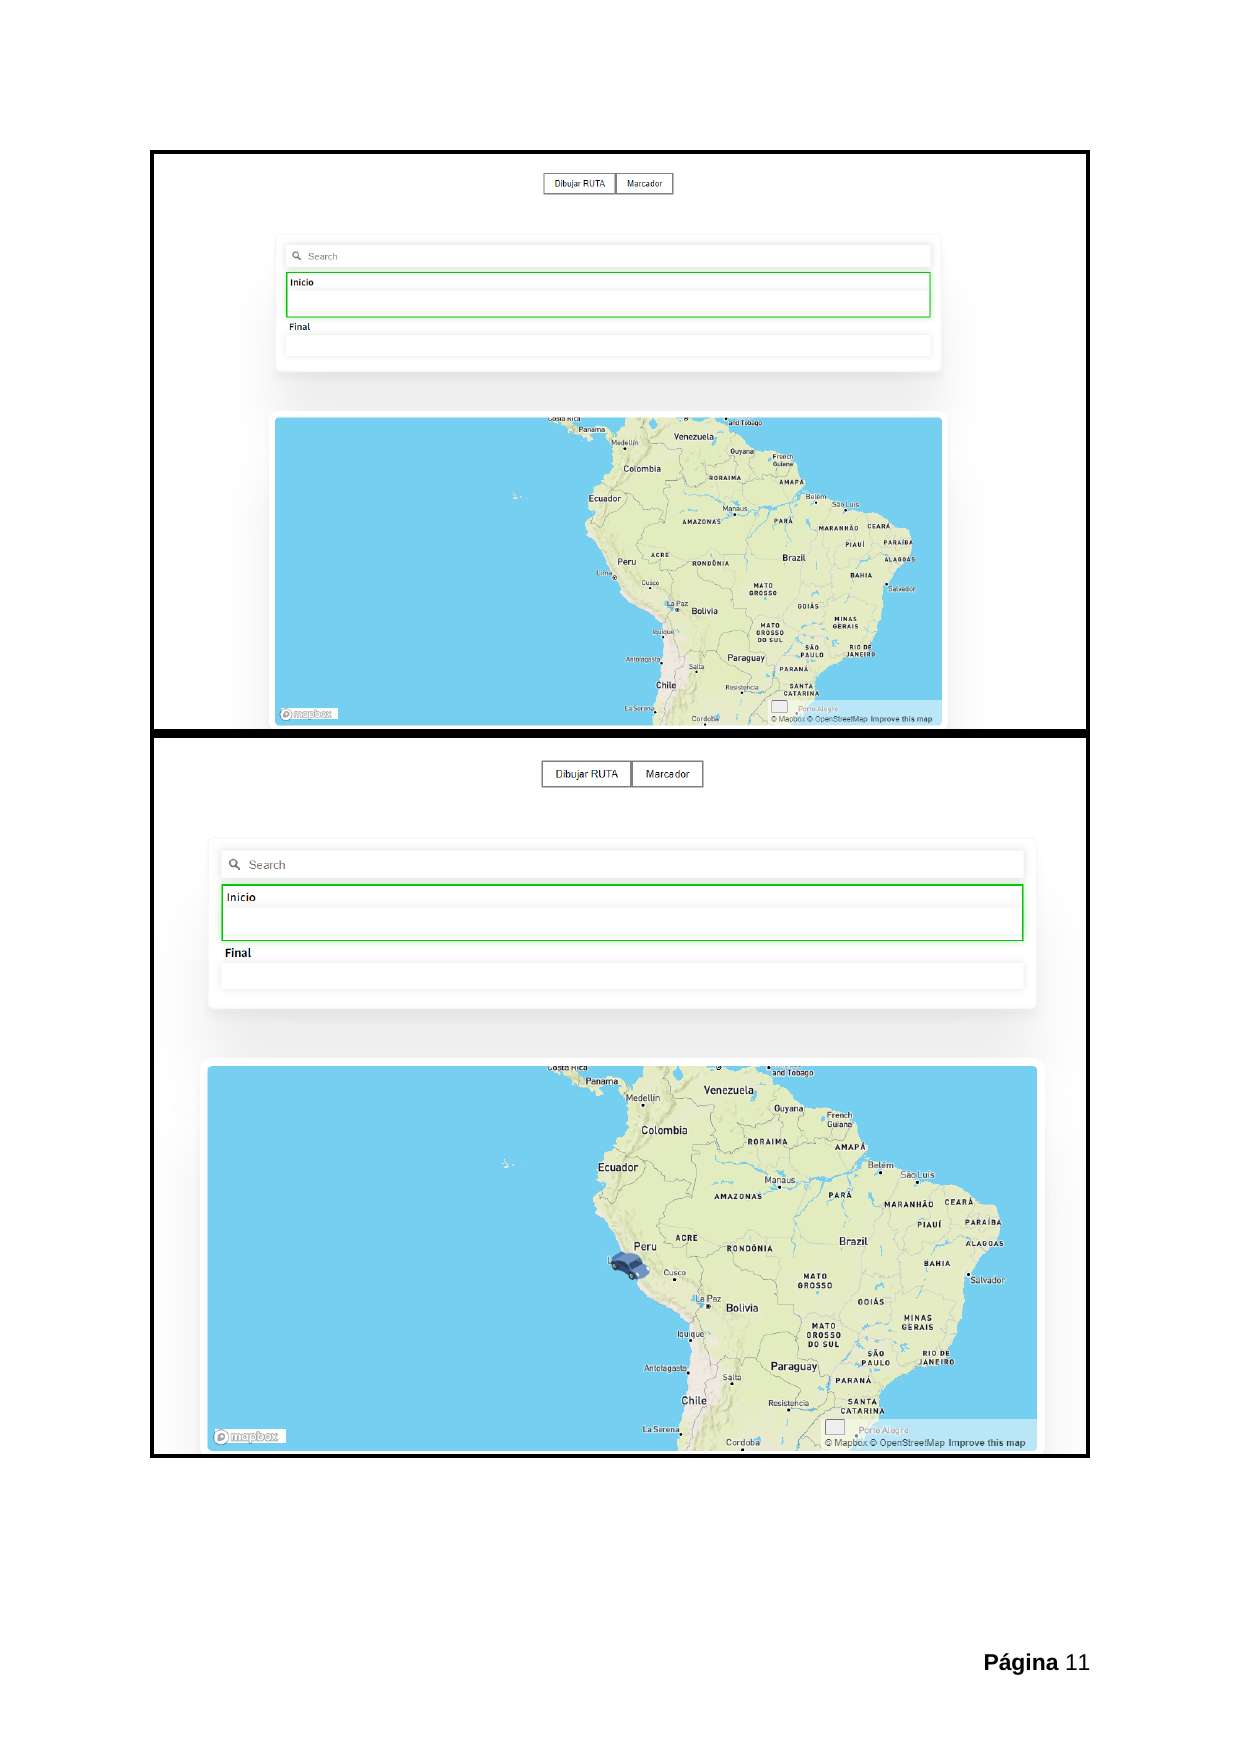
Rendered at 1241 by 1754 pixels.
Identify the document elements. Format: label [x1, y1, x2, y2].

picture [154, 154, 1086, 729]
picture [154, 738, 1086, 1454]
